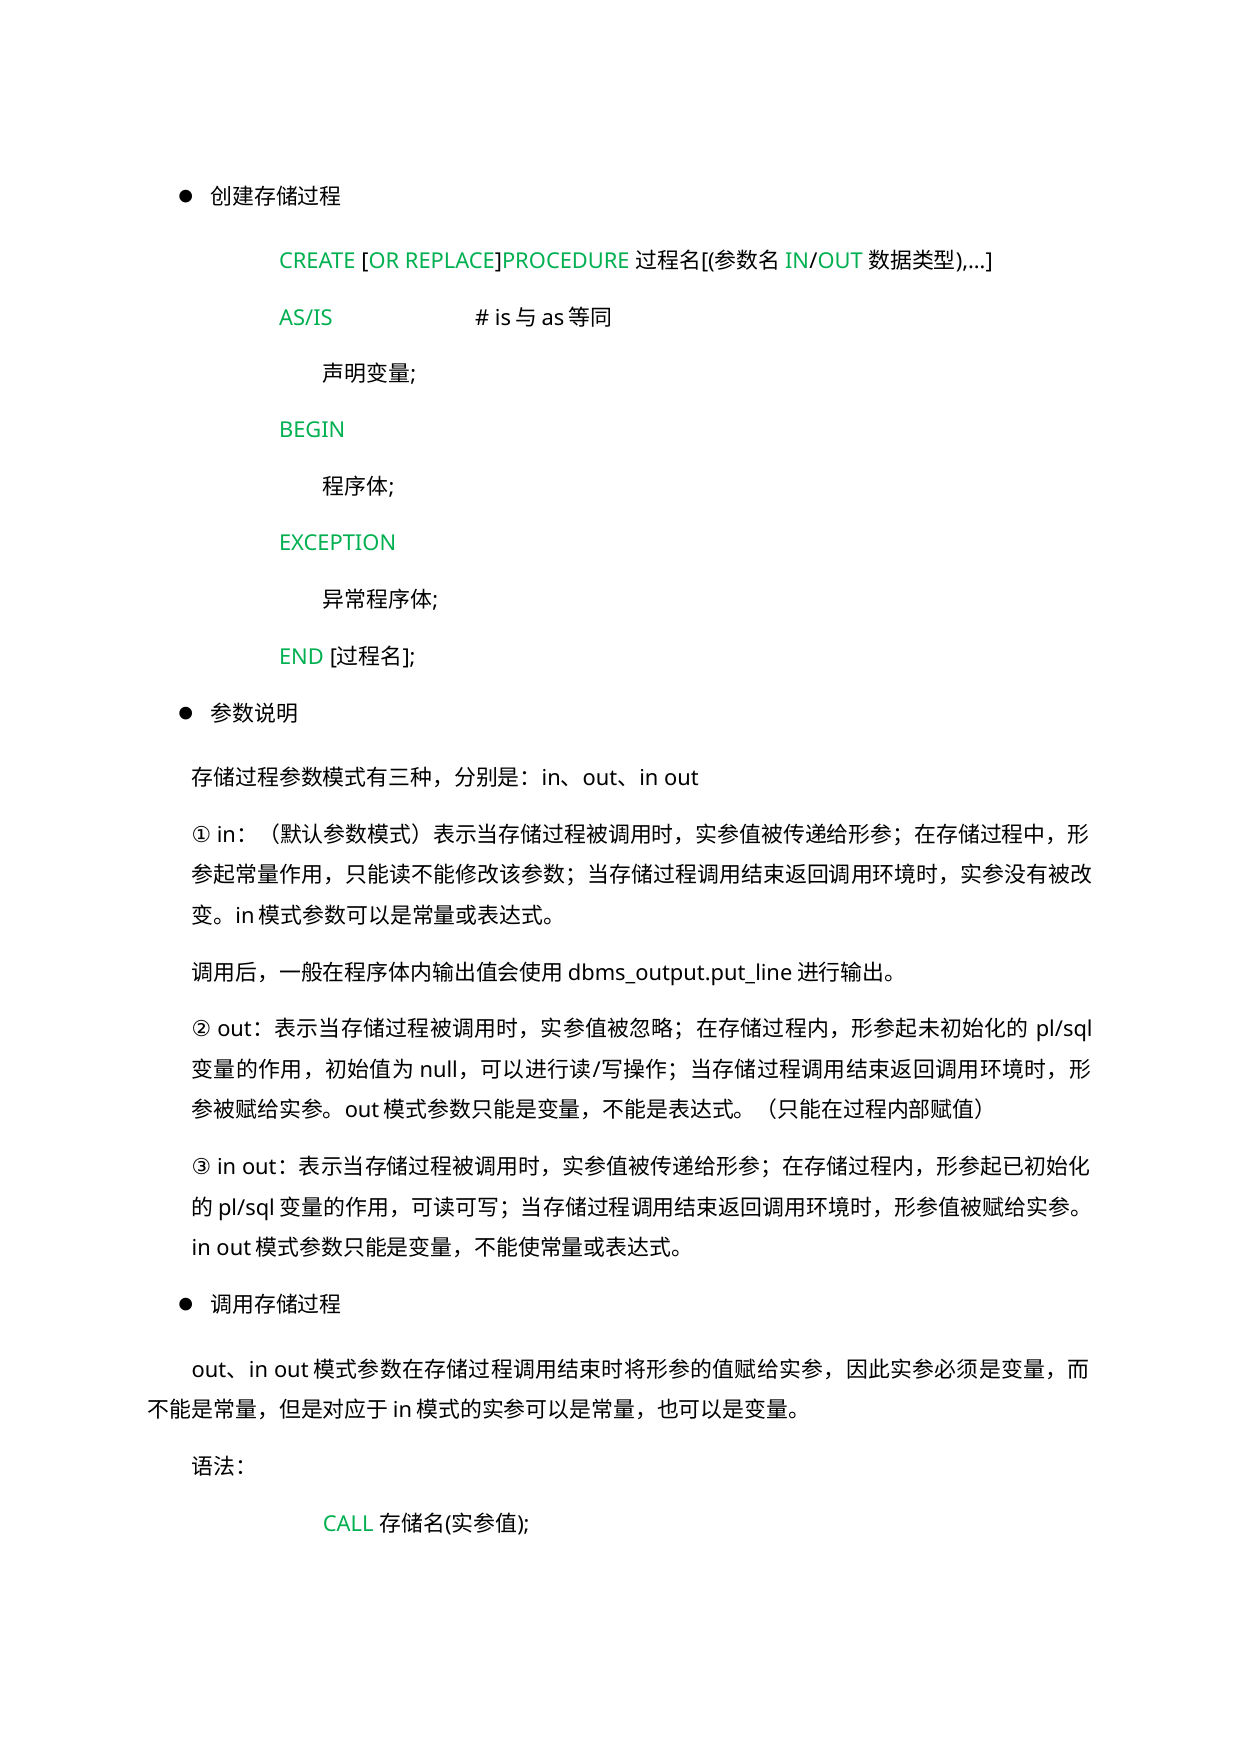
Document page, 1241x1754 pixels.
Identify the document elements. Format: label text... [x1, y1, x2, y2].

text ③ in out：表示当存储过程被调用时，实参值被传递给形参；在存储过程内，形参起已初始化 的pl/sql变量的作用，可读可写；当存储过程调用结束返回调用环境时，形参值被赋给实参。 in out模式参数只能是变量，不能使常量或表达式。 [148, 1149, 1092, 1263]
text 程序体; [148, 469, 1092, 501]
text EXCEPTION [148, 526, 1092, 558]
text AS/IS # is与as等同 [148, 299, 1092, 332]
text ② out：表示当存储过程被调用时，实参值被忽略；在存储过程内，形参起未初始化的pl/sql 变量的作用，初始值为null，可以进行读/写操作；当存储过程调用结束返回调用环境时，形 参被赋给实参。out模式参数只能是变量，不能是表达式。（只能在过程内部赋值） [148, 1011, 1092, 1125]
list 创建存储过程 [177, 178, 1092, 211]
text ① in：（默认参数模式）表示当存储过程被调用时，实参值被传递给形参；在存储过程中，形 参起常量作用，只能读不能修改该参数；当存储过程调用结束返回调用环境时，实参没有被改 变。in模式参数可以是常量或表达式。 [148, 816, 1092, 930]
text out、in out模式参数在存储过程调用结束时将形参的值赋给实参，因此实参必须是变量，而不能是常量，但是对应于in模式的实参可以是常量，也可以是变量。 [148, 1351, 1092, 1424]
text 调用后，一般在程序体内输出值会使用dbms_output.put_line进行输出。 [148, 954, 1092, 987]
text 异常程序体; [148, 582, 1092, 614]
list 参数说明 [177, 695, 1092, 728]
text 声明变量; [148, 356, 1092, 389]
text CALL 存储名(实参值); [148, 1505, 1092, 1538]
text CREATE [OR REPLACE]PROCEDURE 过程名[(参数名 IN/OUT 数据类型),…] [148, 243, 1092, 275]
list 调用存储过程 [177, 1287, 1092, 1319]
text END [过程名]; [148, 638, 1092, 671]
text 语法： [148, 1449, 1092, 1481]
text 存储过程参数模式有三种，分别是：in、out、in out [148, 760, 1092, 792]
text BEGIN [148, 413, 1092, 445]
